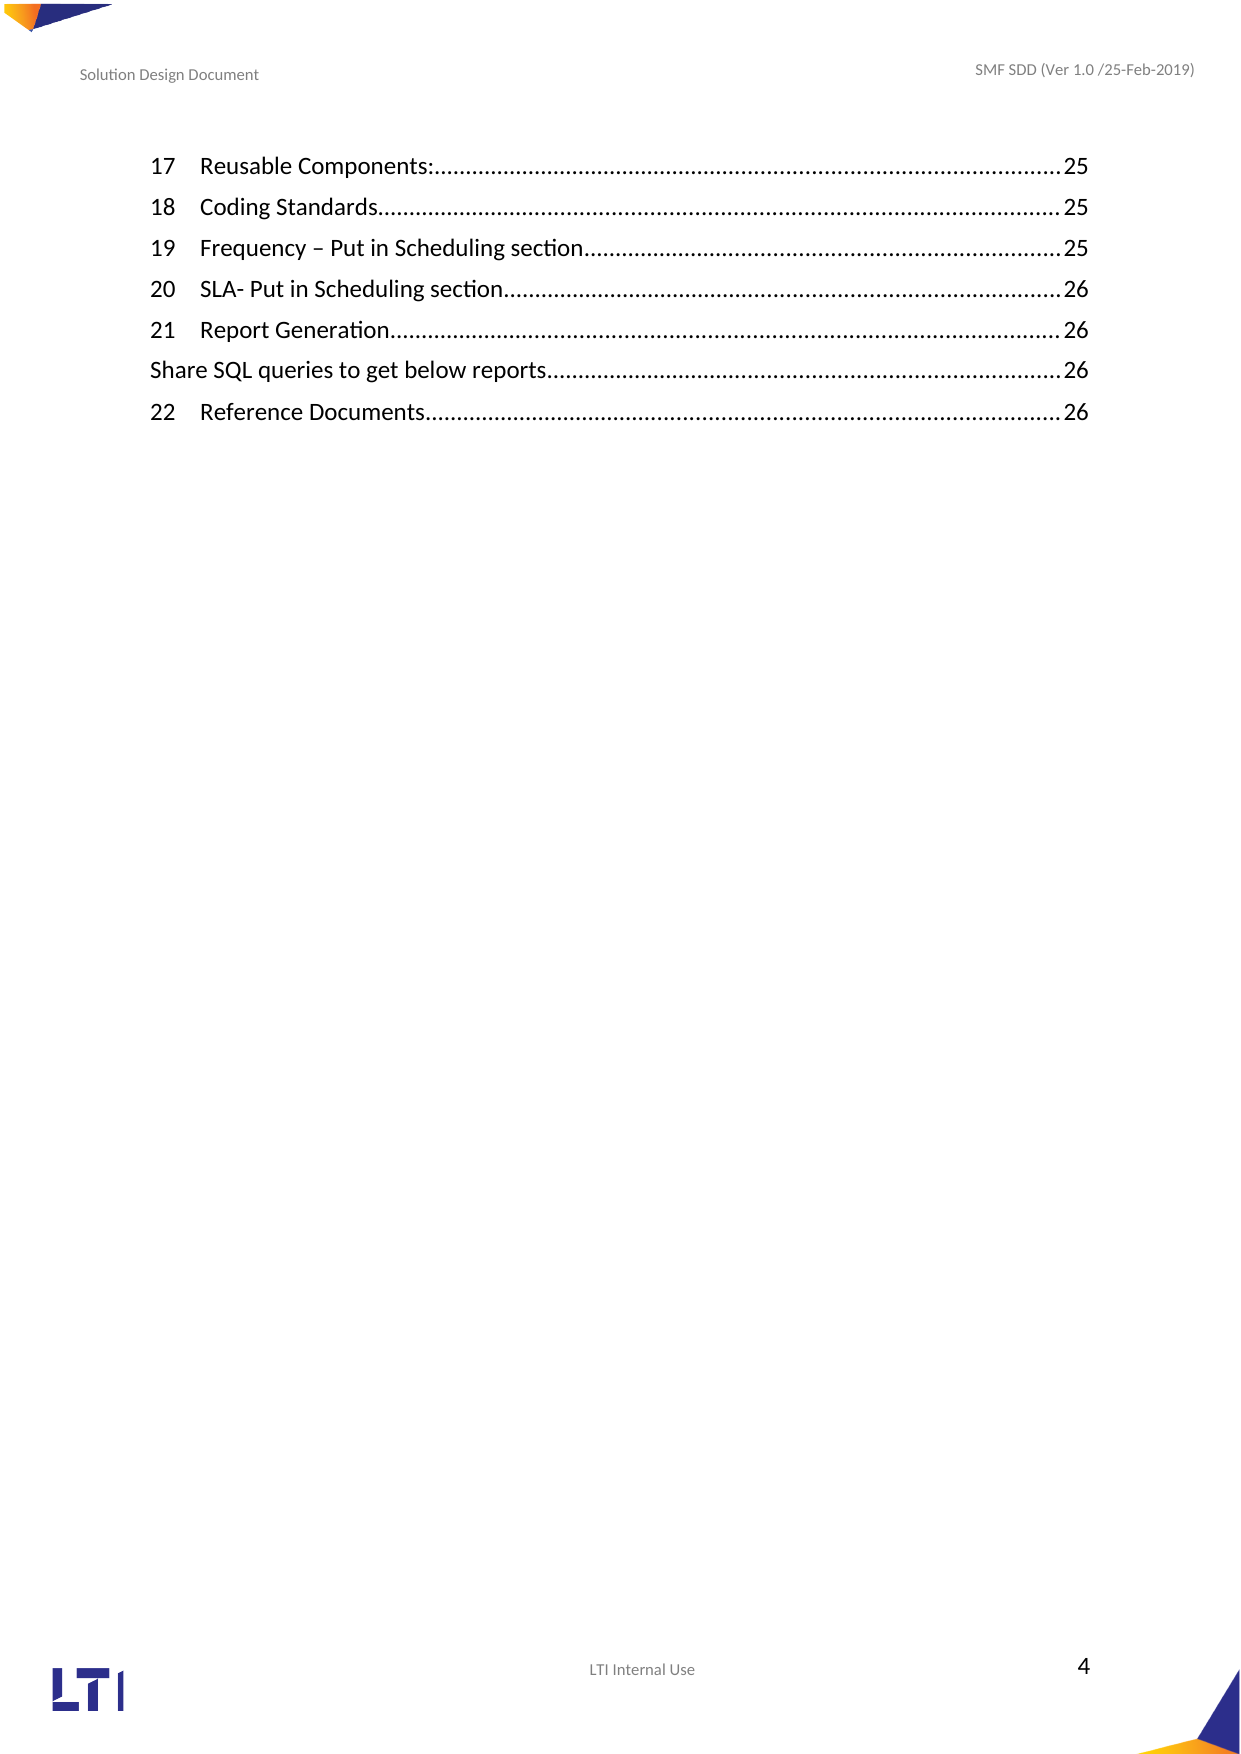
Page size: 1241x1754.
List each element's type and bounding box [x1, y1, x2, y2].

picture [1134, 1670, 1241, 1754]
picture [4, 0, 113, 100]
picture [52, 1668, 124, 1711]
